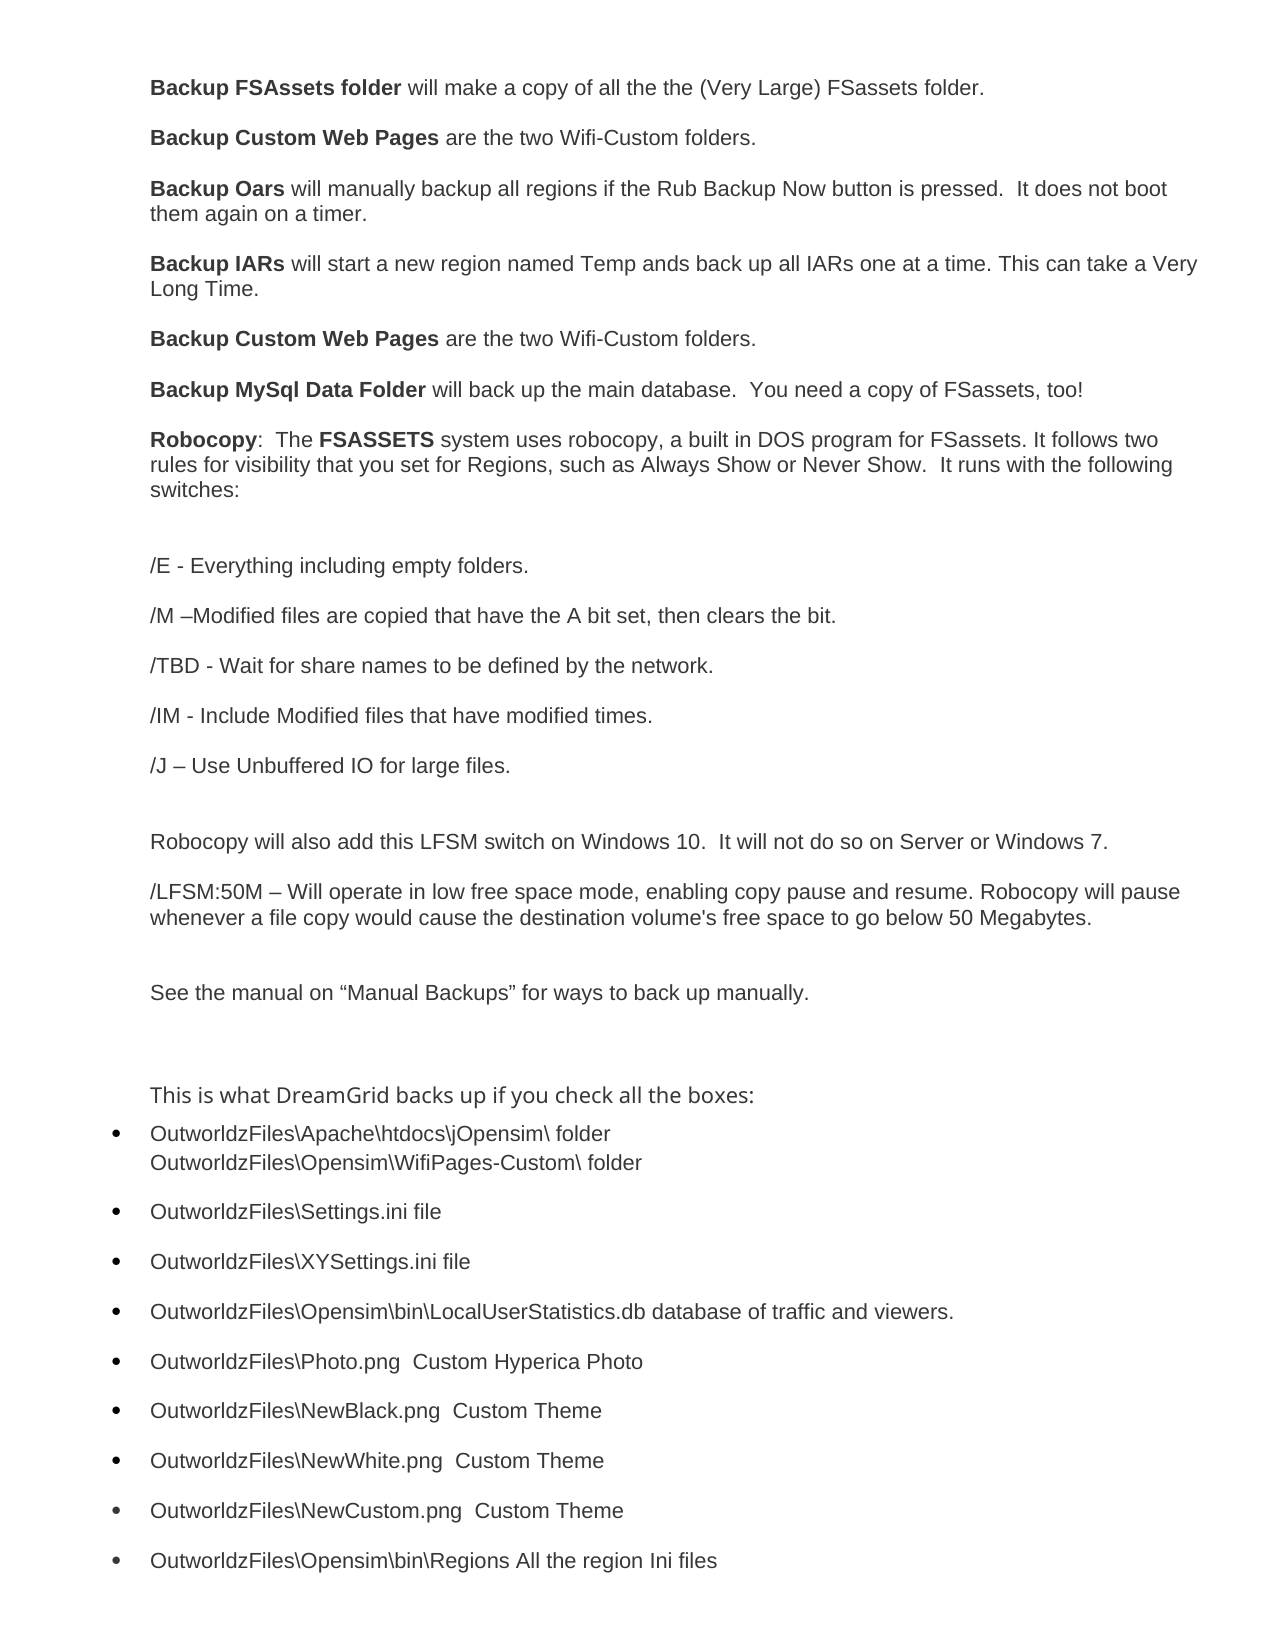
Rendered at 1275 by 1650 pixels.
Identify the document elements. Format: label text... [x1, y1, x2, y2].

text Robocopy: The FSASSETS system uses robocopy, a built in DOS program for FSassets. It follows two rules for visibility that you set for Regions, such as Always Show or Never Show. It runs with the following switches: [150, 427, 1200, 527]
list OutworldzFiles\Opensim\bin\LocalUserStatistics.db database of traffic and viewers. [112, 1299, 1200, 1324]
text /TBD - Wait for share names to be defined by the network. [150, 653, 1200, 678]
text /J – Use Unbuffered IO for large files. [150, 753, 1200, 778]
list OutworldzFiles\Photo.png Custom Hyperica Photo [112, 1348, 1200, 1374]
list OutworldzFiles\NewCustom.png Custom Theme [112, 1498, 1200, 1523]
text Backup MySql Data Folder will back up the main database. You need a copy of FSassets, too! [150, 376, 1200, 402]
list OutworldzFiles\Apache\htdocs\jOpensim\ folder OutworldzFiles\Opensim\WifiPages-Custom\ folder [112, 1120, 1200, 1174]
text Backup Custom Web Pages are the two Wifi-Custom folders. [150, 125, 1200, 150]
text /M –Modified files are copied that have the A bit set, then clears the bit. [150, 603, 1200, 628]
text See the manual on “Manual Backups” for ways to back up manually. [150, 954, 1200, 1005]
list OutworldzFiles\Opensim\bin\Regions All the region Ini files [112, 1548, 1200, 1573]
text Robocopy will also add this LFSM switch on Windows 10. It will not do so on Server or Windows 7. /LFSM:50M – Will operate in low free space mode, enabling copy pause and resume. Robocopy will pause whenever a file copy would cause the destination volume's free space to go below 50 Megabytes. [150, 803, 1200, 929]
list OutworldzFiles\Settings.ini file [112, 1199, 1200, 1224]
text Backup Custom Web Pages are the two Wifi-Custom folders. [150, 326, 1200, 351]
text This is what DreamGrid backs up if you check all the boxes: [150, 1080, 1200, 1110]
list OutworldzFiles\NewBlack.png Custom Theme [112, 1398, 1200, 1423]
text Backup FSAssets folder will make a copy of all the the (Very Large) FSassets folder. [150, 75, 1200, 100]
text /E - Everything including empty folders. [150, 552, 1200, 578]
list OutworldzFiles\XYSettings.ini file [112, 1249, 1200, 1274]
list OutworldzFiles\NewWhite.png Custom Theme [112, 1448, 1200, 1473]
text Backup Oars will manually backup all regions if the Rub Backup Now button is pressed. It does not boot them again on a timer. [150, 175, 1200, 226]
text /IM - Include Modified files that have modified times. [150, 703, 1200, 728]
text Backup IARs will start a new region named Temp ands back up all IARs one at a time. This can take a Very Long Time. [150, 251, 1200, 301]
